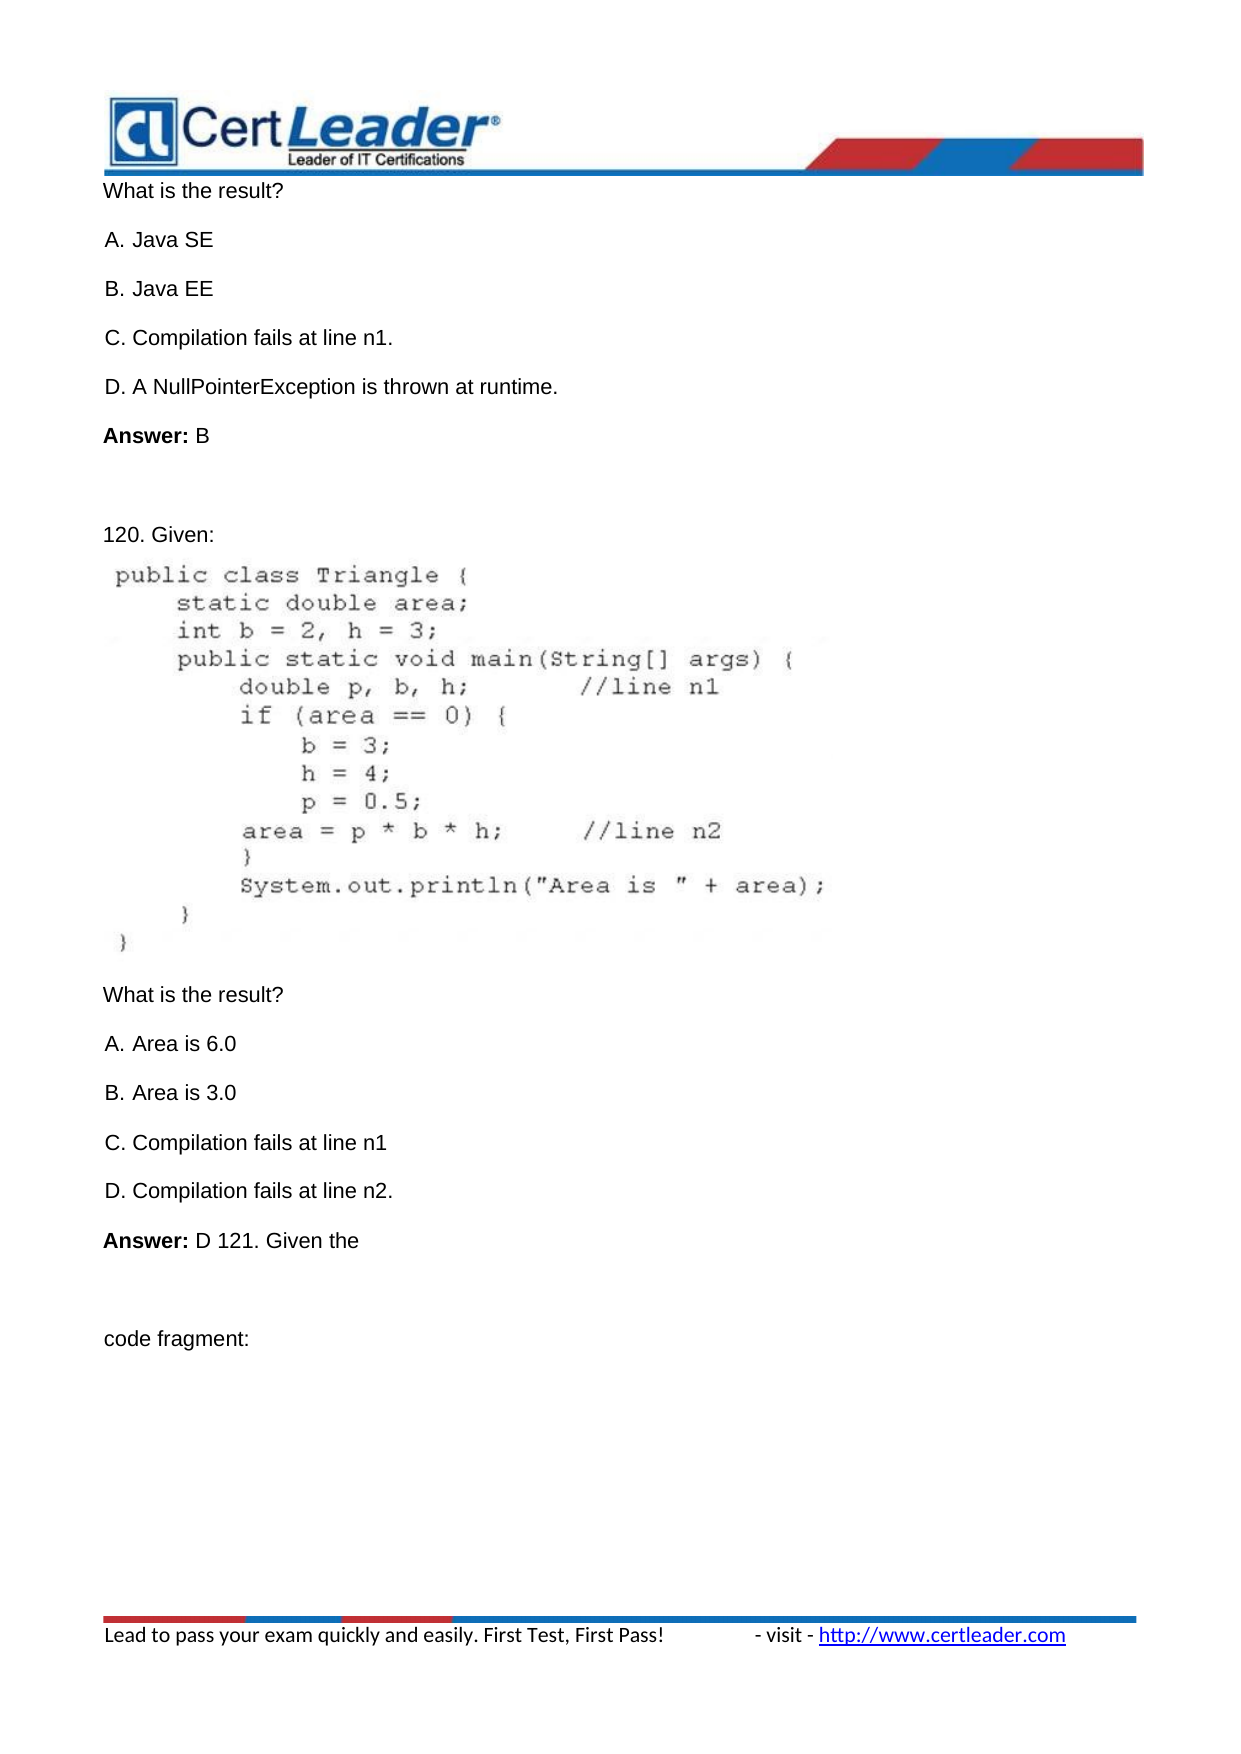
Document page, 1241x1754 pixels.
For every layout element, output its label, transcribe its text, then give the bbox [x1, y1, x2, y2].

picture [104, 548, 833, 964]
subtitle Answer: B [103, 423, 1136, 448]
list A NullPointerException is thrown at runtime. [104, 374, 1136, 399]
list Compilation fails at line n2. [104, 1178, 1136, 1204]
list Area is 3.0 [104, 1080, 1136, 1106]
list Java SE [104, 227, 1136, 252]
text What is the result? [103, 982, 1136, 1007]
list Compilation fails at line n1 [104, 1129, 1136, 1154]
list Java EE [104, 276, 1136, 301]
text 120. Given: [103, 522, 1136, 547]
text What is the result? [103, 178, 1136, 203]
picture [103, 1616, 1137, 1623]
list Compilation fails at line n1. [104, 325, 1136, 350]
list Area is 6.0 [104, 1031, 1136, 1056]
picture [104, 90, 1144, 176]
text Answer: D 121. Given the code fragment: [103, 1227, 398, 1351]
